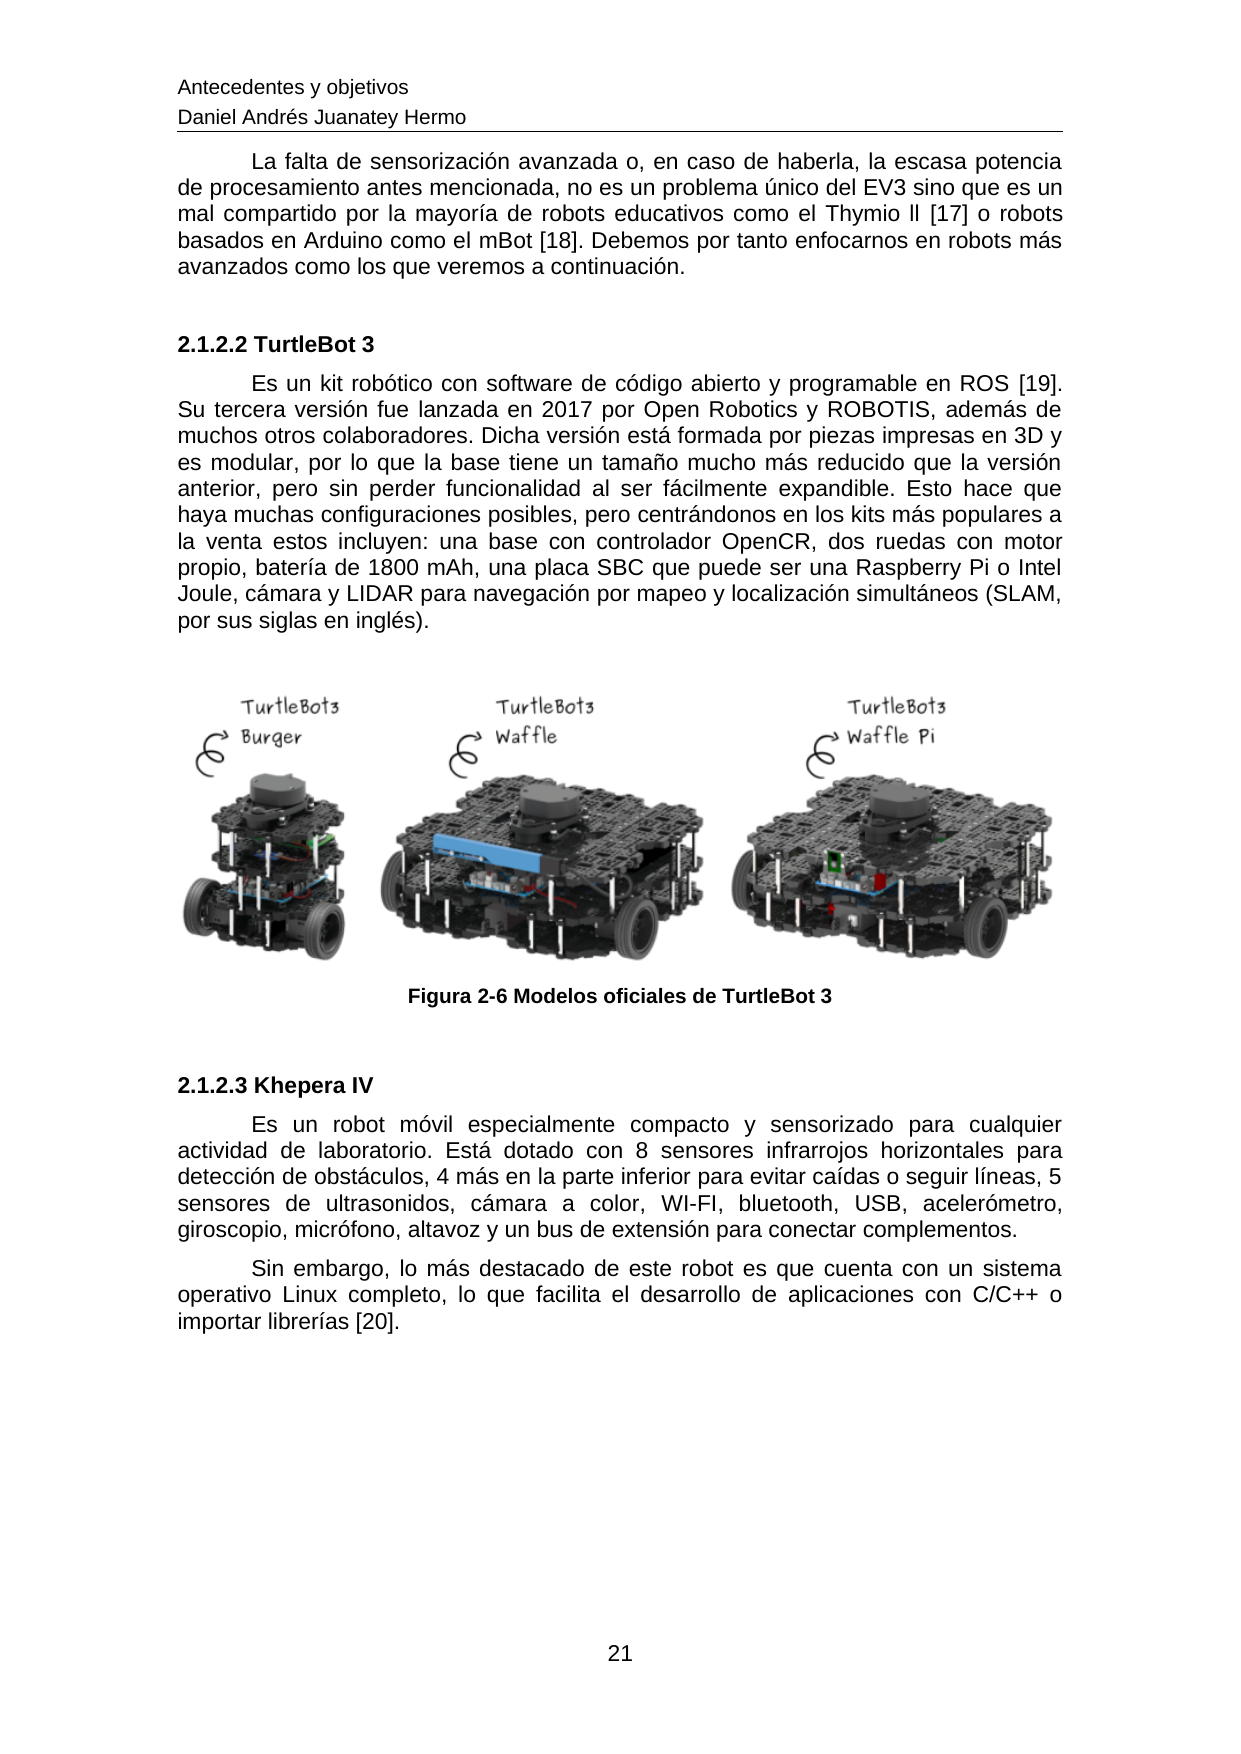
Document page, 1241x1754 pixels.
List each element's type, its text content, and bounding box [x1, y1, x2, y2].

subtitle TurtleBot 3 [177, 331, 1063, 357]
text Sin embargo, lo más destacado de este robot es que cuenta con un sistema operativo Linux completo, lo que facilita el desarrollo de aplicaciones con C/C++ o importar librerías. [177, 1255, 1063, 1334]
text Es un kit robótico con software de código abierto y programable en ROS . Su tercera versión fue lanzada en 2017 por Open Robotics y ROBOTIS, además de muchos otros colaboradores. Dicha versión está formada por piezas impresas en 3D y es modular, por lo que la base tiene un tamaño mucho más reducido que la versión anterior, pero sin perder funcionalidad al ser fácilmente expandible. Esto hace que haya muchas configuraciones posibles, pero centrándonos en los kits más populares a la venta estos incluyen: una base con controlador OpenCR, dos ruedas con motor propio, batería de 1800 mAh, una placa SBC que puede ser una Raspberry Pi o Intel Joule, cámara y LIDAR para navegación por mapeo y localización simultáneos (SLAM, por sus siglas en inglés). [177, 369, 1063, 633]
subtitle Khepera IV [177, 1072, 1063, 1098]
text Figura 2-6 Modelos oficiales de TurtleBot 3 [177, 984, 1063, 1008]
picture [177, 684, 1062, 972]
text La falta de sensorización avanzada o, en caso de haberla, la escasa potencia de procesamiento antes mencionada, no es un problema único del EV3 sino que es un mal compartido por la mayoría de robots educativos como el Thymio ll o robots basados en Arduino como el mBot . Debemos por tanto enfocarnos en robots más avanzados como los que veremos a continuación. [177, 148, 1063, 279]
text Es un robot móvil especialmente compacto y sensorizado para cualquier actividad de laboratorio. Está dotado con 8 sensores infrarrojos horizontales para detección de obstáculos, 4 más en la parte inferior para evitar caídas o seguir líneas, 5 sensores de ultrasonidos, cámara a color, WI-FI, bluetooth, USB, acelerómetro, giroscopio, micrófono, altavoz y un bus de extensión para conectar complementos. [177, 1111, 1063, 1242]
